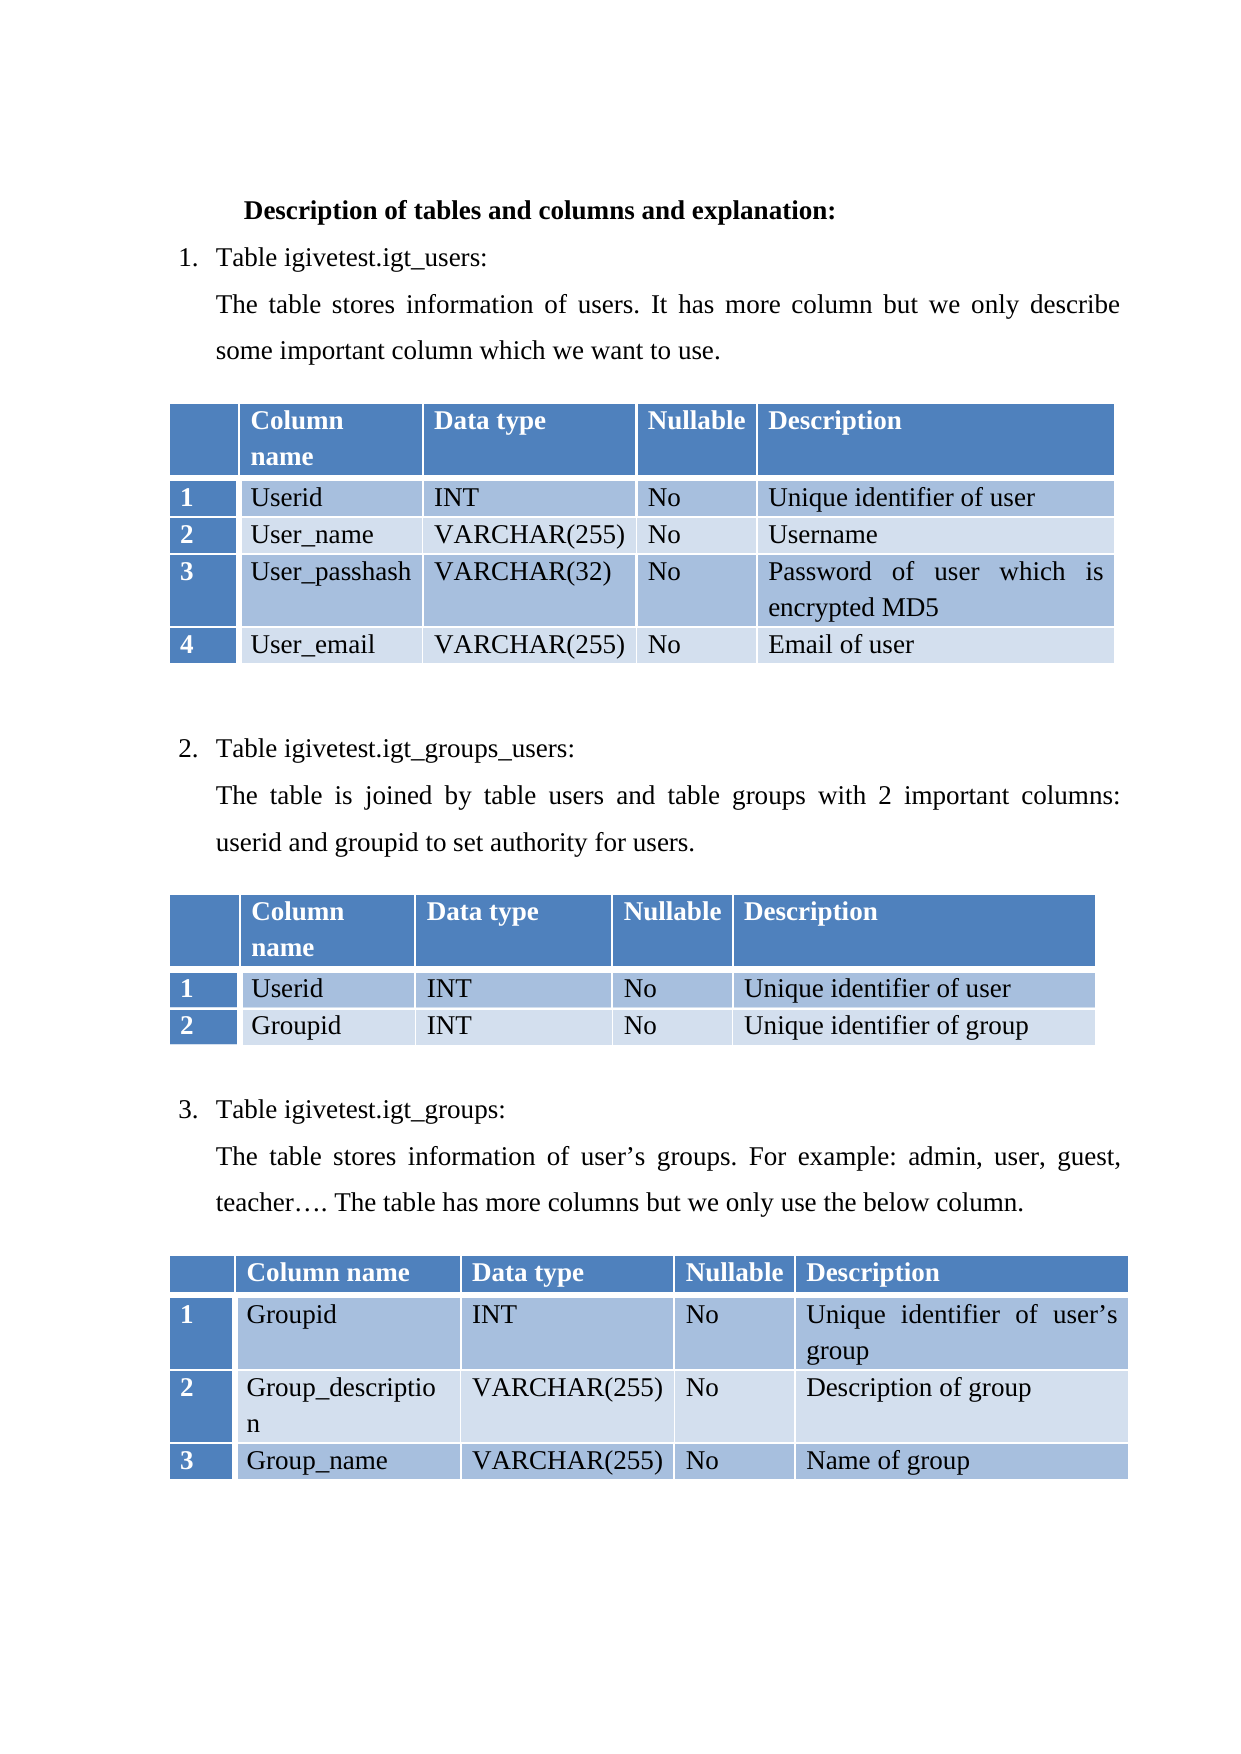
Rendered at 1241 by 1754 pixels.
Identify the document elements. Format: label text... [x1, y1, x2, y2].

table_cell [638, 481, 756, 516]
list Table igivetest.igt_groups: [178, 1093, 1122, 1124]
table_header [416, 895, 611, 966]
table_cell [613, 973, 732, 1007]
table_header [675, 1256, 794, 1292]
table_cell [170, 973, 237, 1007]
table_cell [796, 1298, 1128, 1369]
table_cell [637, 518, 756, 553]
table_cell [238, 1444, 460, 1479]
list Table igivetest.igt_users: [178, 241, 1122, 272]
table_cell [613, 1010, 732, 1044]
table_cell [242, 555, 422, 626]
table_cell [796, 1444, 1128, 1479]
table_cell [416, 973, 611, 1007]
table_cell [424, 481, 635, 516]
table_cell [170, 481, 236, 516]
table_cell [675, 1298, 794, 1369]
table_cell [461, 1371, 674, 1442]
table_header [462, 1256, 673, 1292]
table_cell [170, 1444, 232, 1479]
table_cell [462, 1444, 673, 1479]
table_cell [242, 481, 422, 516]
list The table stores information of users. It has more column but we only describe some important column which we want to use. [216, 288, 1122, 366]
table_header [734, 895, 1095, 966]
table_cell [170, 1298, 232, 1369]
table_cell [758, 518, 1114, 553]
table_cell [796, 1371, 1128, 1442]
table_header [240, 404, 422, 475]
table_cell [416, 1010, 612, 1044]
list The table stores information of user’s groups. For example: admin, user, guest, teacher…. The table has more columns but we only use the below column. [216, 1140, 1122, 1218]
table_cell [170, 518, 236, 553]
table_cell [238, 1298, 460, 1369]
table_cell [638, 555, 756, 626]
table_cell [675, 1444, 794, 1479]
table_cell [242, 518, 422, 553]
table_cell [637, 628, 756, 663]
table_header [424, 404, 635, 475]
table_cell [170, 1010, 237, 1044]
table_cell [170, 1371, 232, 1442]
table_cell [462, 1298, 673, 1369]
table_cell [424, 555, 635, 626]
text Description of tables and columns and explanation: [244, 194, 1122, 226]
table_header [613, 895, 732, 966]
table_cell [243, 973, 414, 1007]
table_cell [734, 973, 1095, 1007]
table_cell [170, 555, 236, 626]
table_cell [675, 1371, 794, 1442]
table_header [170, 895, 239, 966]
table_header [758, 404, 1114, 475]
list Table igivetest.igt_groups_users: [178, 732, 1122, 764]
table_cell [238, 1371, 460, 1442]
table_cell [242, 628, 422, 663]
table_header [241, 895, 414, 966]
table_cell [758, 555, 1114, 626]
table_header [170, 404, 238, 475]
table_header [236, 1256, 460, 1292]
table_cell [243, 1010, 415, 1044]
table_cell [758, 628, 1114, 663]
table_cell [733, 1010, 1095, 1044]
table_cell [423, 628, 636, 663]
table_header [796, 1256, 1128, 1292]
list The table is joined by table users and table groups with 2 important columns: userid and groupid to set authority for users. [216, 779, 1122, 857]
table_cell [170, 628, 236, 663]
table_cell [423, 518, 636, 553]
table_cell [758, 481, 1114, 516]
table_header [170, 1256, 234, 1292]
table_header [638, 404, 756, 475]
